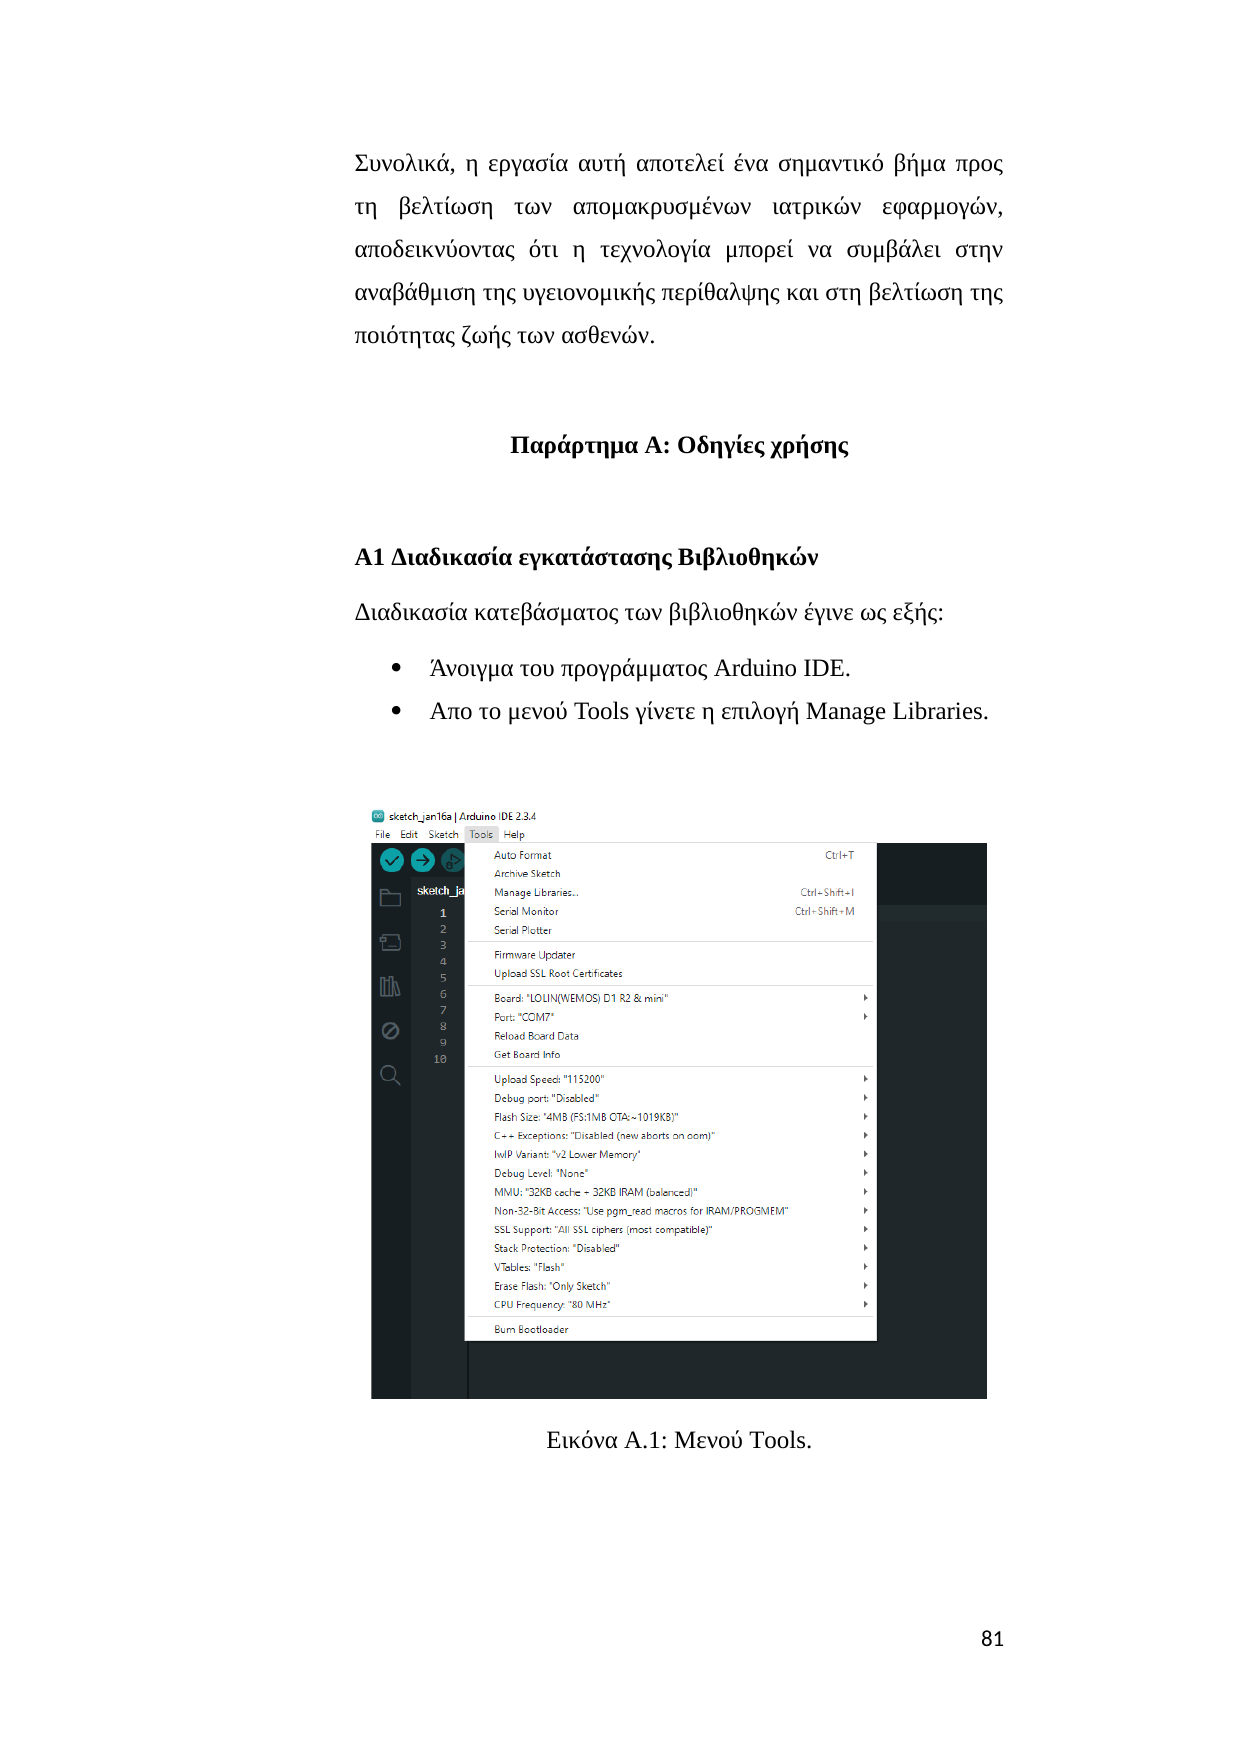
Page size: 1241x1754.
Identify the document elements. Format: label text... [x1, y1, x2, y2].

list Aπo το μενού Tools γίνετε η επιλογή Manage Libraries. [392, 696, 1004, 725]
text Εικόνα Α.1: Μενού Tools. [354, 1425, 1004, 1454]
text Διαδικασία κατεβάσματος των βιβλιοθηκών έγινε ως εξής: [354, 597, 1004, 626]
list Άνοιγμα του προγράμματος Arduino IDE. [392, 653, 1004, 682]
subtitle Παράρτημα Α: Οδηγίες χρήσης [354, 430, 1004, 459]
text Συνολικά, η εργασία αυτή αποτελεί ένα σημαντικό βήμα προς τη βελτίωση των απομακρυσμένων ιατρικών εφαρμογών, αποδεικνύοντας ότι η τεχνολογία μπορεί να συμβάλει στην αναβάθμιση της υγειονομικής περίθαλψης και στη βελτίωση της ποιότητας ζωής των ασθενών. [354, 148, 1004, 349]
picture [371, 807, 987, 1399]
subtitle Α1 Διαδικασία εγκατάστασης Βιβλιοθηκών [354, 542, 1004, 570]
